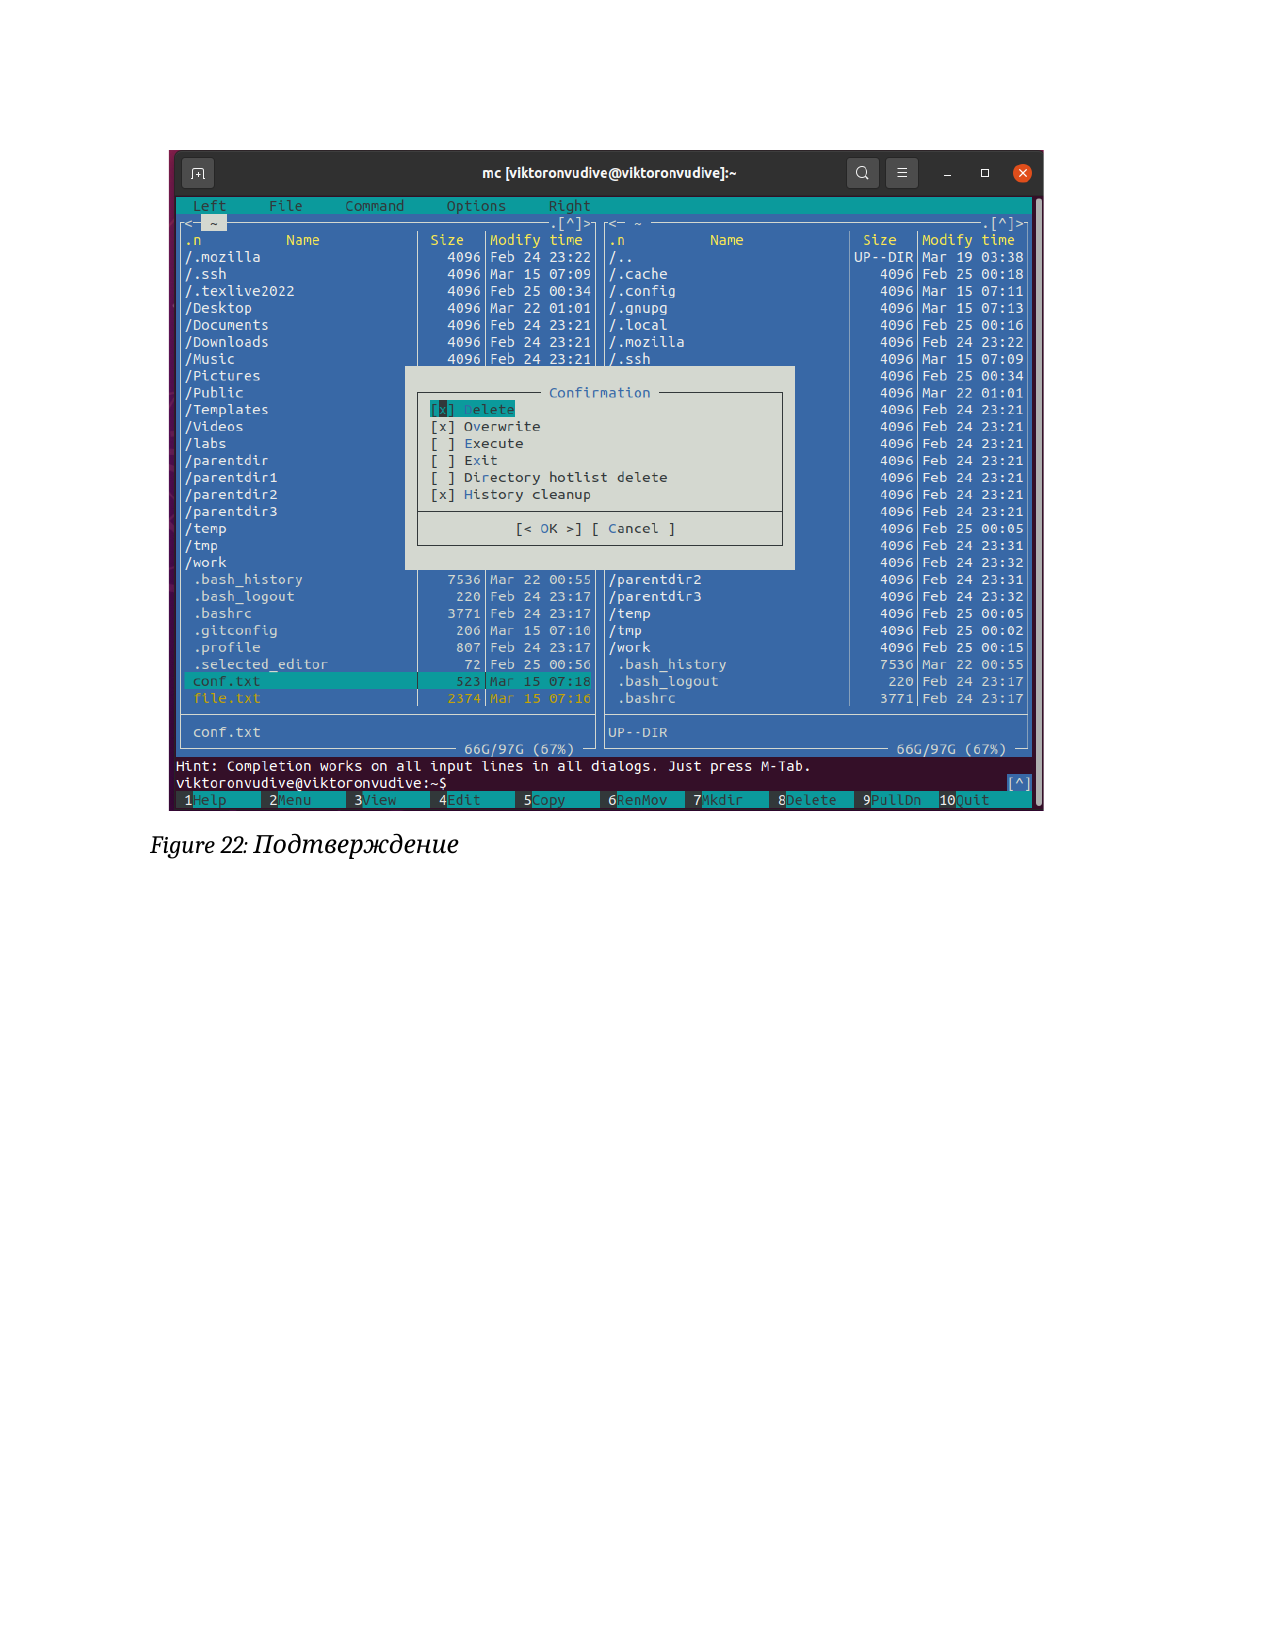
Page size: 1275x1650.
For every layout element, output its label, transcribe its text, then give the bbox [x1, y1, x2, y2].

picture [168, 150, 1044, 811]
text Figure 22: Подтверждение [150, 831, 1125, 860]
